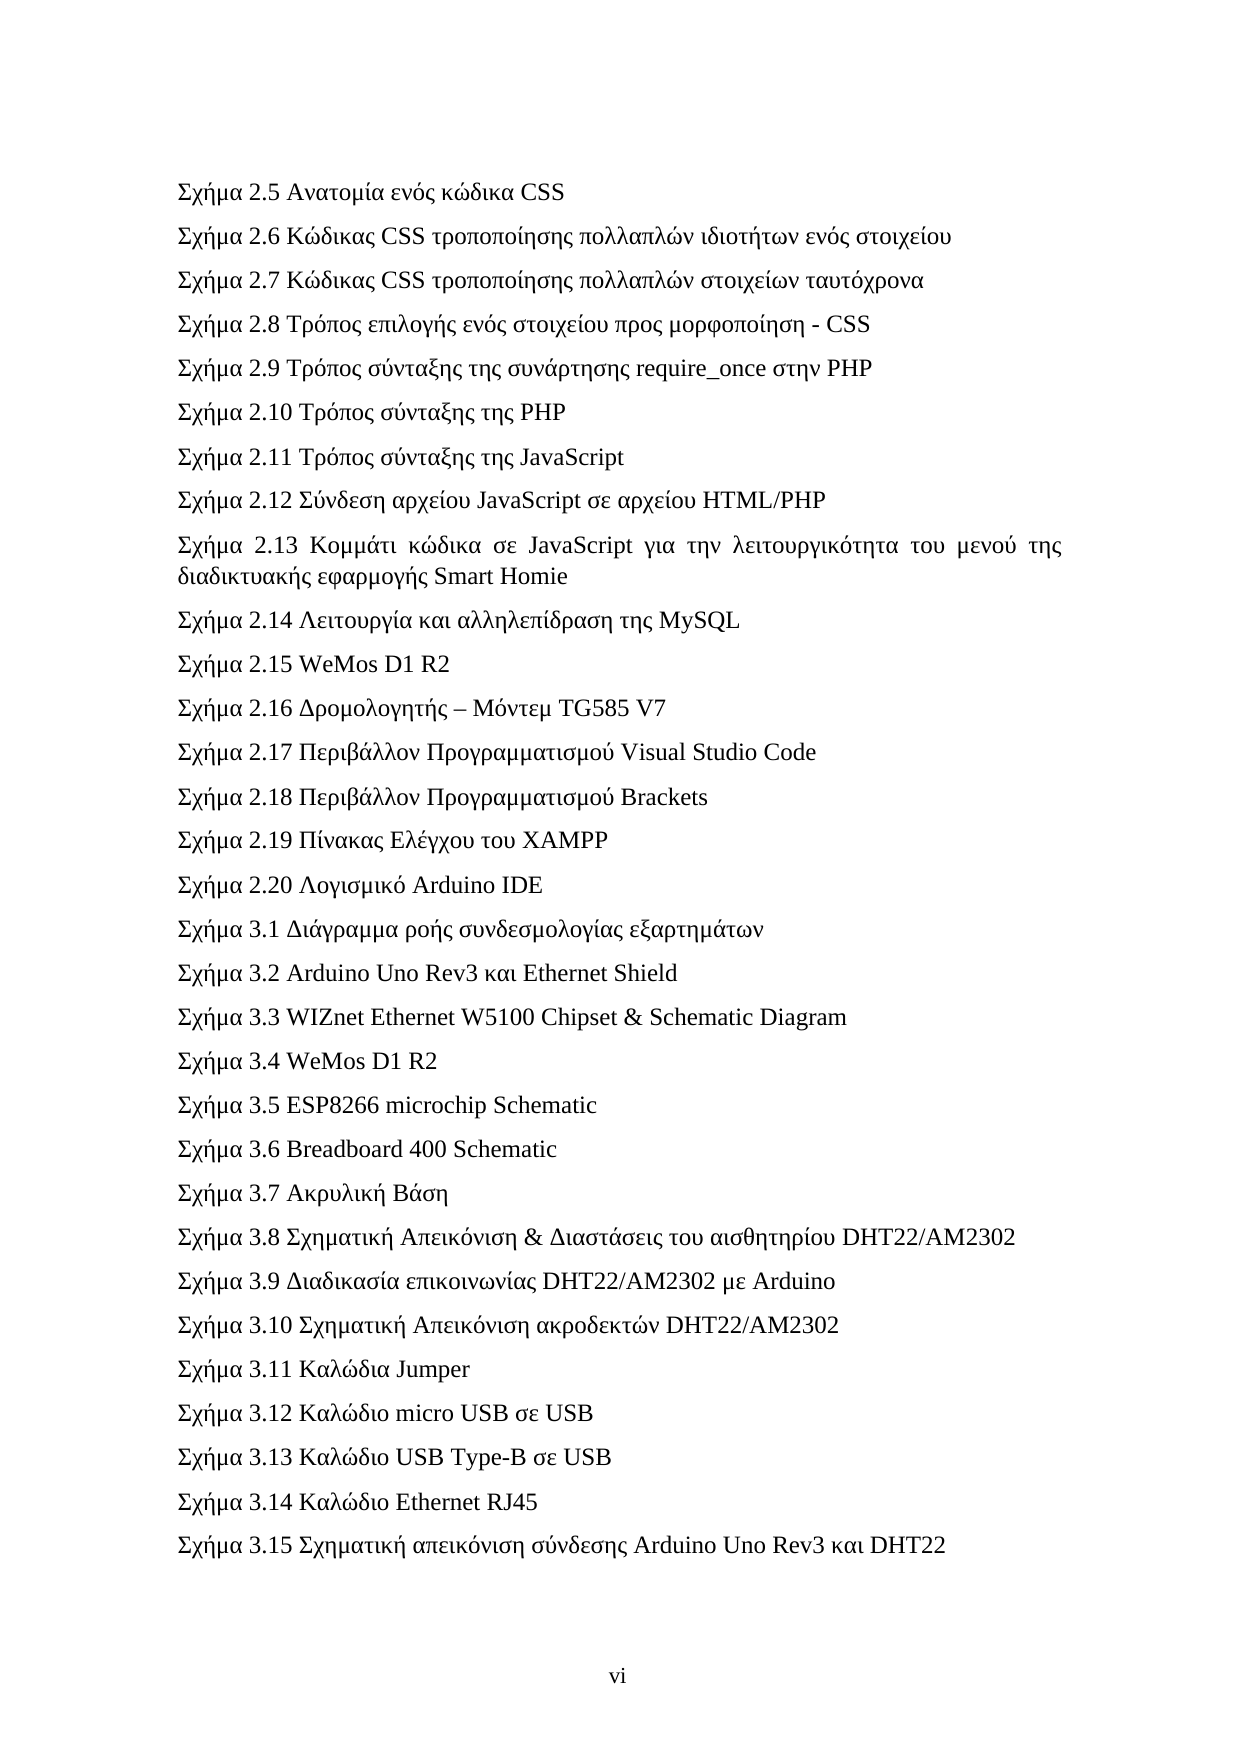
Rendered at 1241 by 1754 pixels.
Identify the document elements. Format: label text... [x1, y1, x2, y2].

text Σχήμα 2.13 Κομμάτι κώδικα σε JavaScript για την λειτουργικότητα του μενού της διαδικτυακής εφαρμογής Smart Homie [177, 530, 1063, 590]
text Σχήμα 2.20 Λογισμικό Arduino IDE [177, 870, 1063, 898]
text Σχήμα 3.10 Σχηματική Απεικόνιση ακροδεκτών DHT22/AM2302 [177, 1310, 1063, 1339]
text Σχήμα 2.5 Ανατομία ενός κώδικα CSS [177, 177, 1063, 206]
text Σχήμα 2.6 Κώδικας CSS τροποποίησης πολλαπλών ιδιοτήτων ενός στοιχείου [177, 221, 1063, 250]
text Σχήμα 2.12 Σύνδεση αρχείου JavaScript σε αρχείου HTML/PHP [177, 486, 1063, 514]
text Σχήμα 3.15 Σχηματική απεικόνιση σύνδεσης Arduino Uno Rev3 και DHT22 [177, 1531, 1063, 1559]
text Σχήμα 2.9 Τρόπος σύνταξης της συνάρτησης require_once στην PHP [177, 353, 1063, 382]
text Σχήμα 3.6 Breadboard 400 Schematic [177, 1134, 1063, 1163]
text Σχήμα 3.1 Διάγραμμα ροής συνδεσμολογίας εξαρτημάτων [177, 914, 1063, 942]
text Σχήμα 3.7 Ακρυλική Βάση [177, 1178, 1063, 1207]
text Σχήμα 2.18 Περιβάλλον Προγραμματισμού Brackets [177, 782, 1063, 810]
text Σχήμα 3.13 Καλώδιo USB Type-B σε USB [177, 1442, 1063, 1471]
text Σχήμα 3.9 Διαδικασία επικοινωνίας DHT22/AM2302 με Arduinο [177, 1266, 1063, 1295]
text Σχήμα 3.8 Σχηματική Απεικόνιση & Διαστάσεις του αισθητηρίου DHT22/AM2302 [177, 1222, 1063, 1251]
text Σχήμα 2.7 Κώδικας CSS τροποποίησης πολλαπλών στοιχείων ταυτόχρονα [177, 265, 1063, 294]
text Σχήμα 3.2 Arduino Uno Rev3 και Ethernet Shield [177, 958, 1063, 987]
text Σχήμα 2.14 Λειτουργία και αλληλεπίδραση της MySQL [177, 605, 1063, 634]
text Σχήμα 2.10 Τρόπος σύνταξης της PHP [177, 397, 1063, 426]
text Σχήμα 3.4 WeMos D1 R2 [177, 1046, 1063, 1075]
text Σχήμα 3.5 ESP8266 microchip Schematic [177, 1090, 1063, 1119]
text Σχήμα 2.16 Δρομολογητής – Μόντεμ TG585 V7 [177, 693, 1063, 722]
text Σχήμα 2.17 Περιβάλλον Προγραμματισμού Visual Studio Code [177, 737, 1063, 766]
text Σχήμα 2.11 Tρόπος σύνταξης της JavaScript [177, 442, 1063, 470]
text Σχήμα 2.15 WeMos D1 R2 [177, 649, 1063, 678]
text Σχήμα 2.19 Πίνακας Ελέγχου του XAMPP [177, 826, 1063, 854]
text Σχήμα 3.14 Καλώδιo Ethernet RJ45 [177, 1487, 1063, 1515]
text Σχήμα 3.12 Καλώδιo micro USB σε USB [177, 1398, 1063, 1427]
text Σχήμα 2.8 Τρόπος επιλογής ενός στοιχείου προς μορφοποίηση - CSS [177, 309, 1063, 338]
text Σχήμα 3.3 WIZnet Ethernet W5100 Chipset & Schematic Diagram [177, 1002, 1063, 1031]
text Σχήμα 3.11 Καλώδια Jumper [177, 1354, 1063, 1383]
